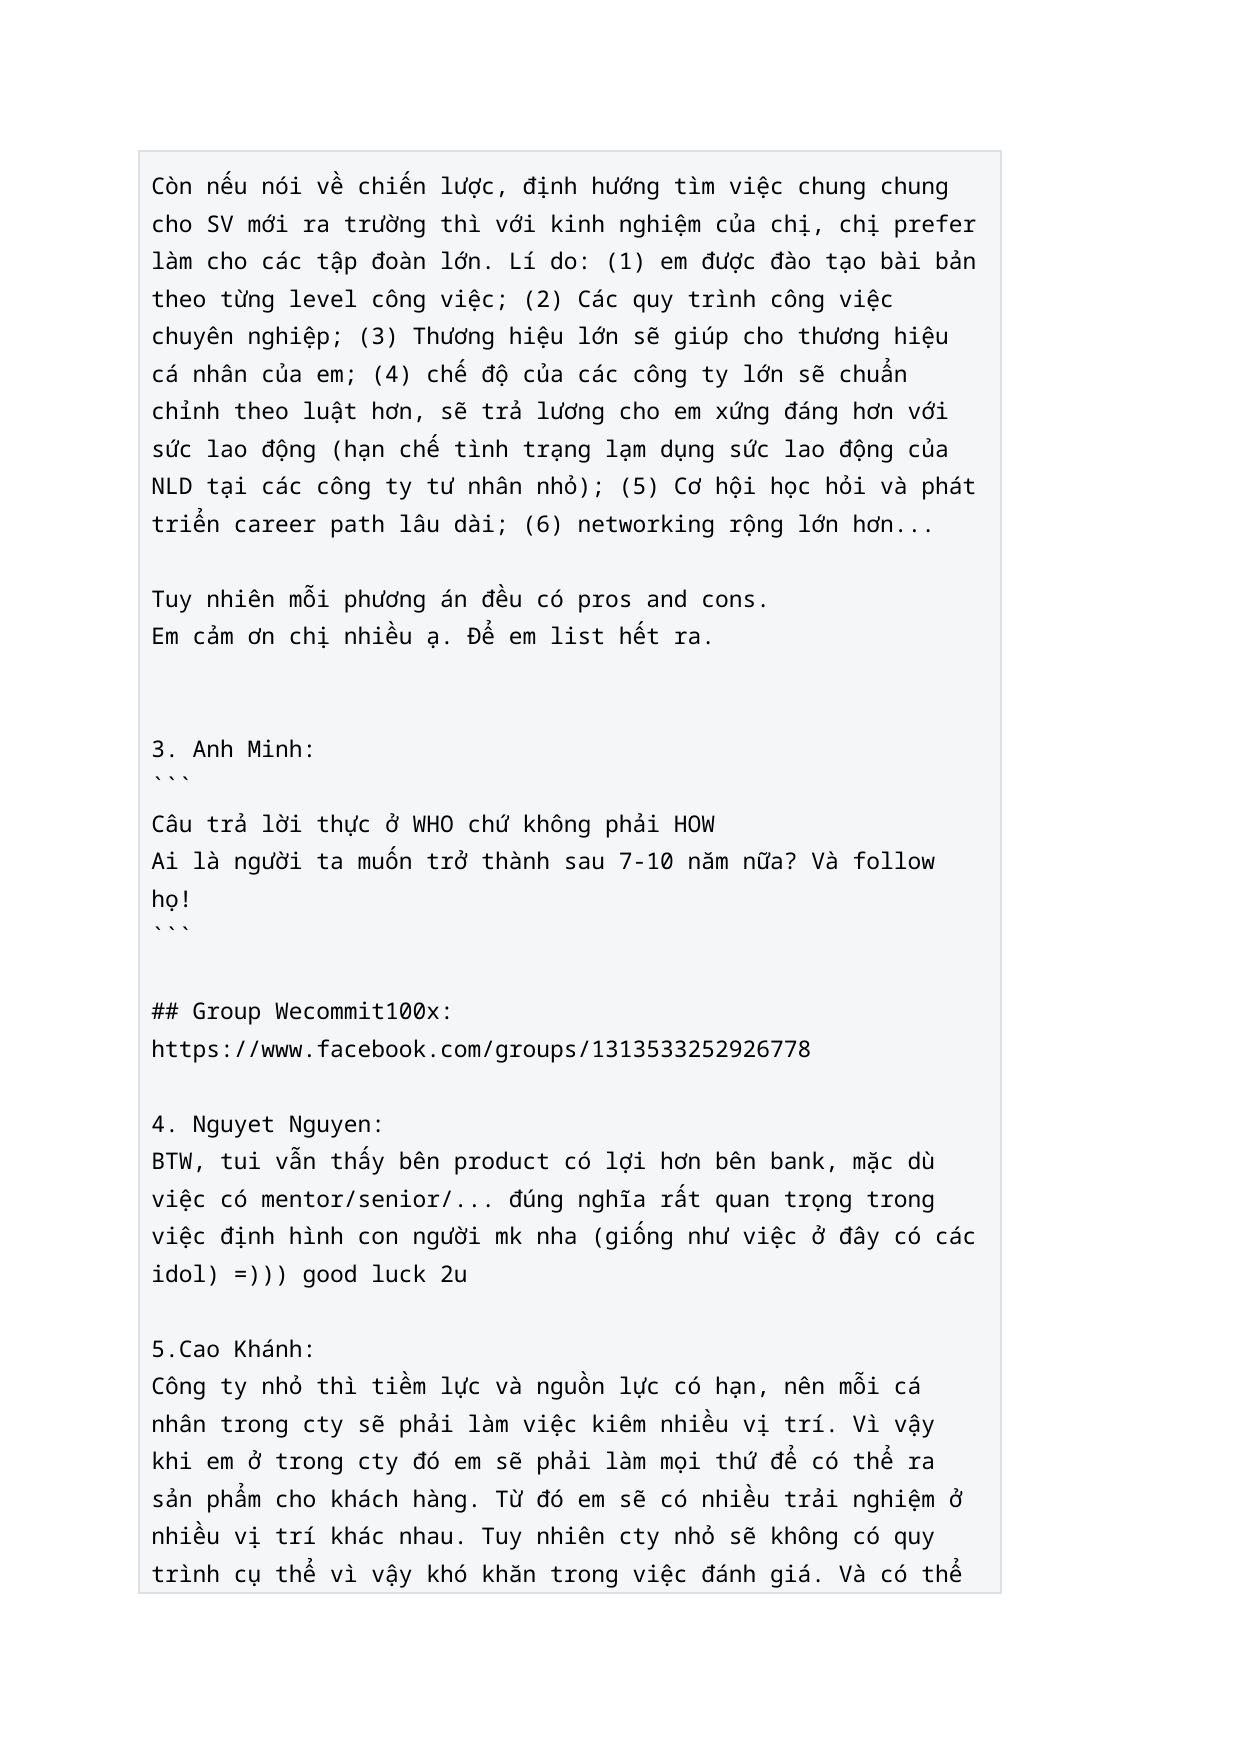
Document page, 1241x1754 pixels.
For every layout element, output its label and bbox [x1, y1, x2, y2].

table_header [140, 152, 1000, 1592]
